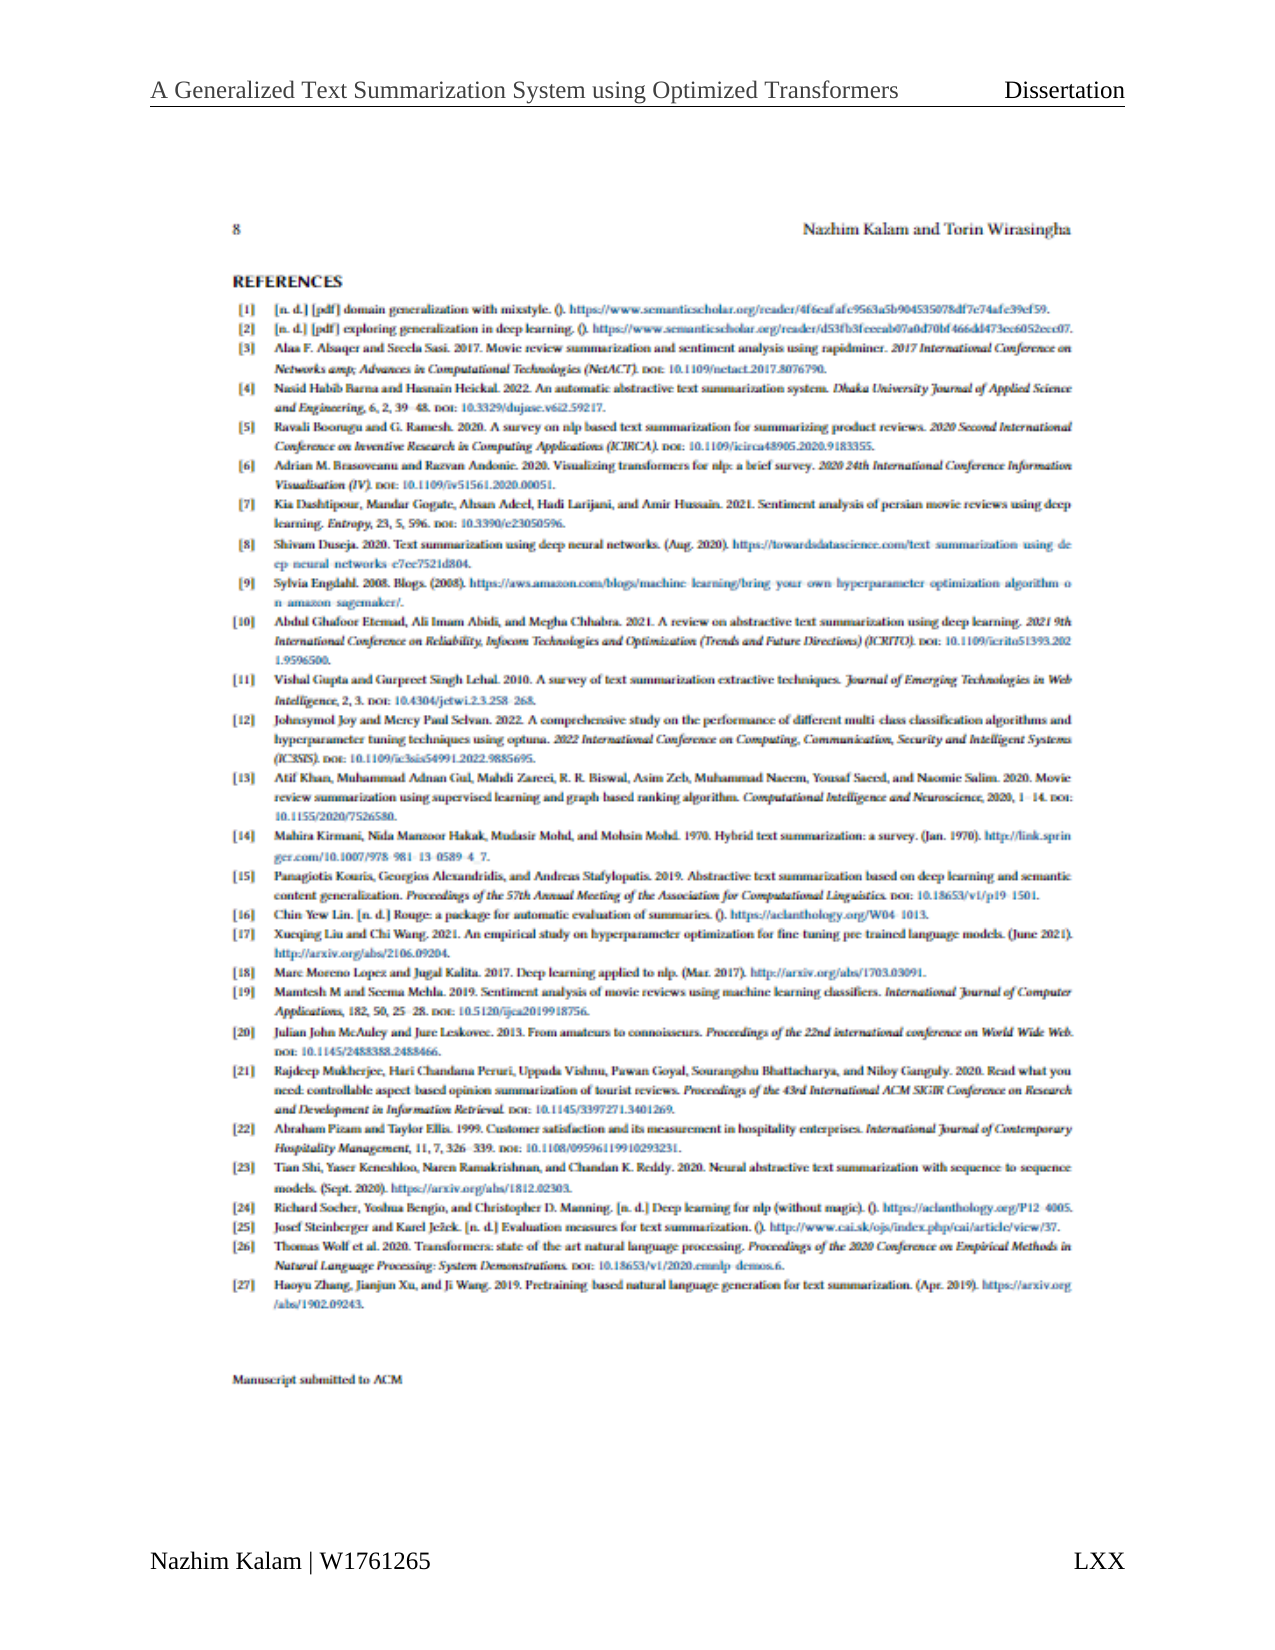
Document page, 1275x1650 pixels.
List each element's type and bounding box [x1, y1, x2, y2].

picture [150, 150, 1146, 1486]
